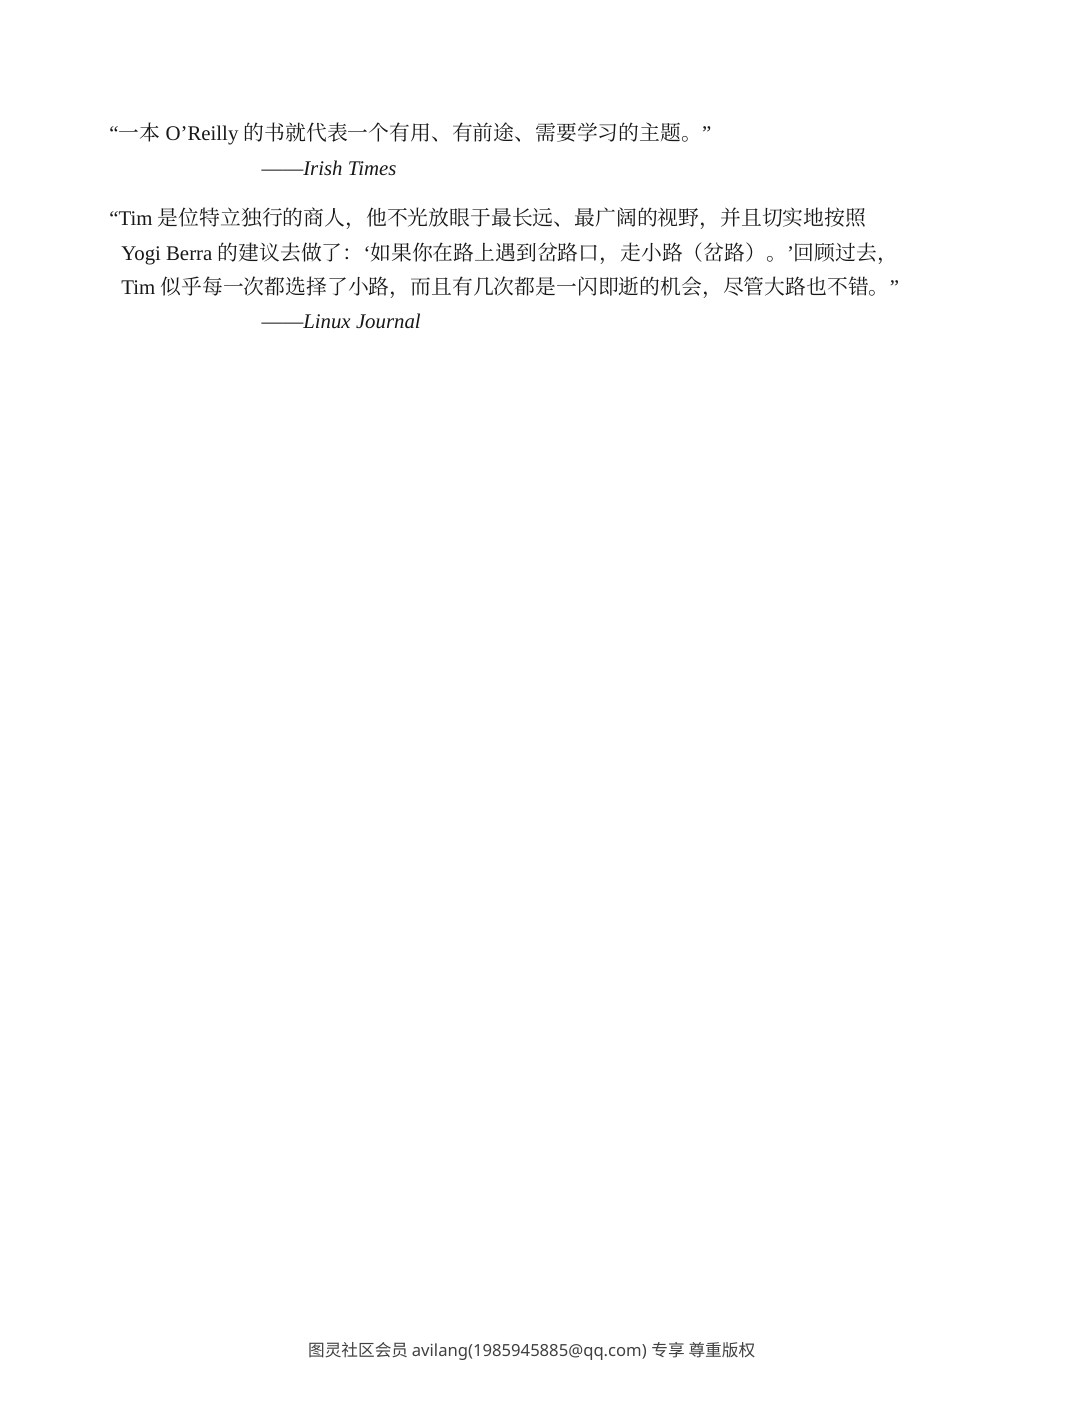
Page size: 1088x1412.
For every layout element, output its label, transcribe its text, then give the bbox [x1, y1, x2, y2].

text Tim 似乎每一次都选择了小路，而且有几次都是一闪即逝的机会，尽管大路也不错。” [121, 275, 956, 299]
text Yogi Berra 的建议去做了：‘如果你在路上遇到岔路口，走小路（岔路）。’回顾过去， [121, 241, 956, 264]
text ——Irish Times [261, 156, 956, 179]
text “一本 O’Reilly 的书就代表一个有用、有前途、需要学习的主题。” [109, 121, 956, 145]
text ——Linux Journal [261, 309, 956, 333]
text “Tim 是位特立独行的商人，他不光放眼于最长远、最广阔的视野，并且切实地按照 [109, 206, 956, 230]
